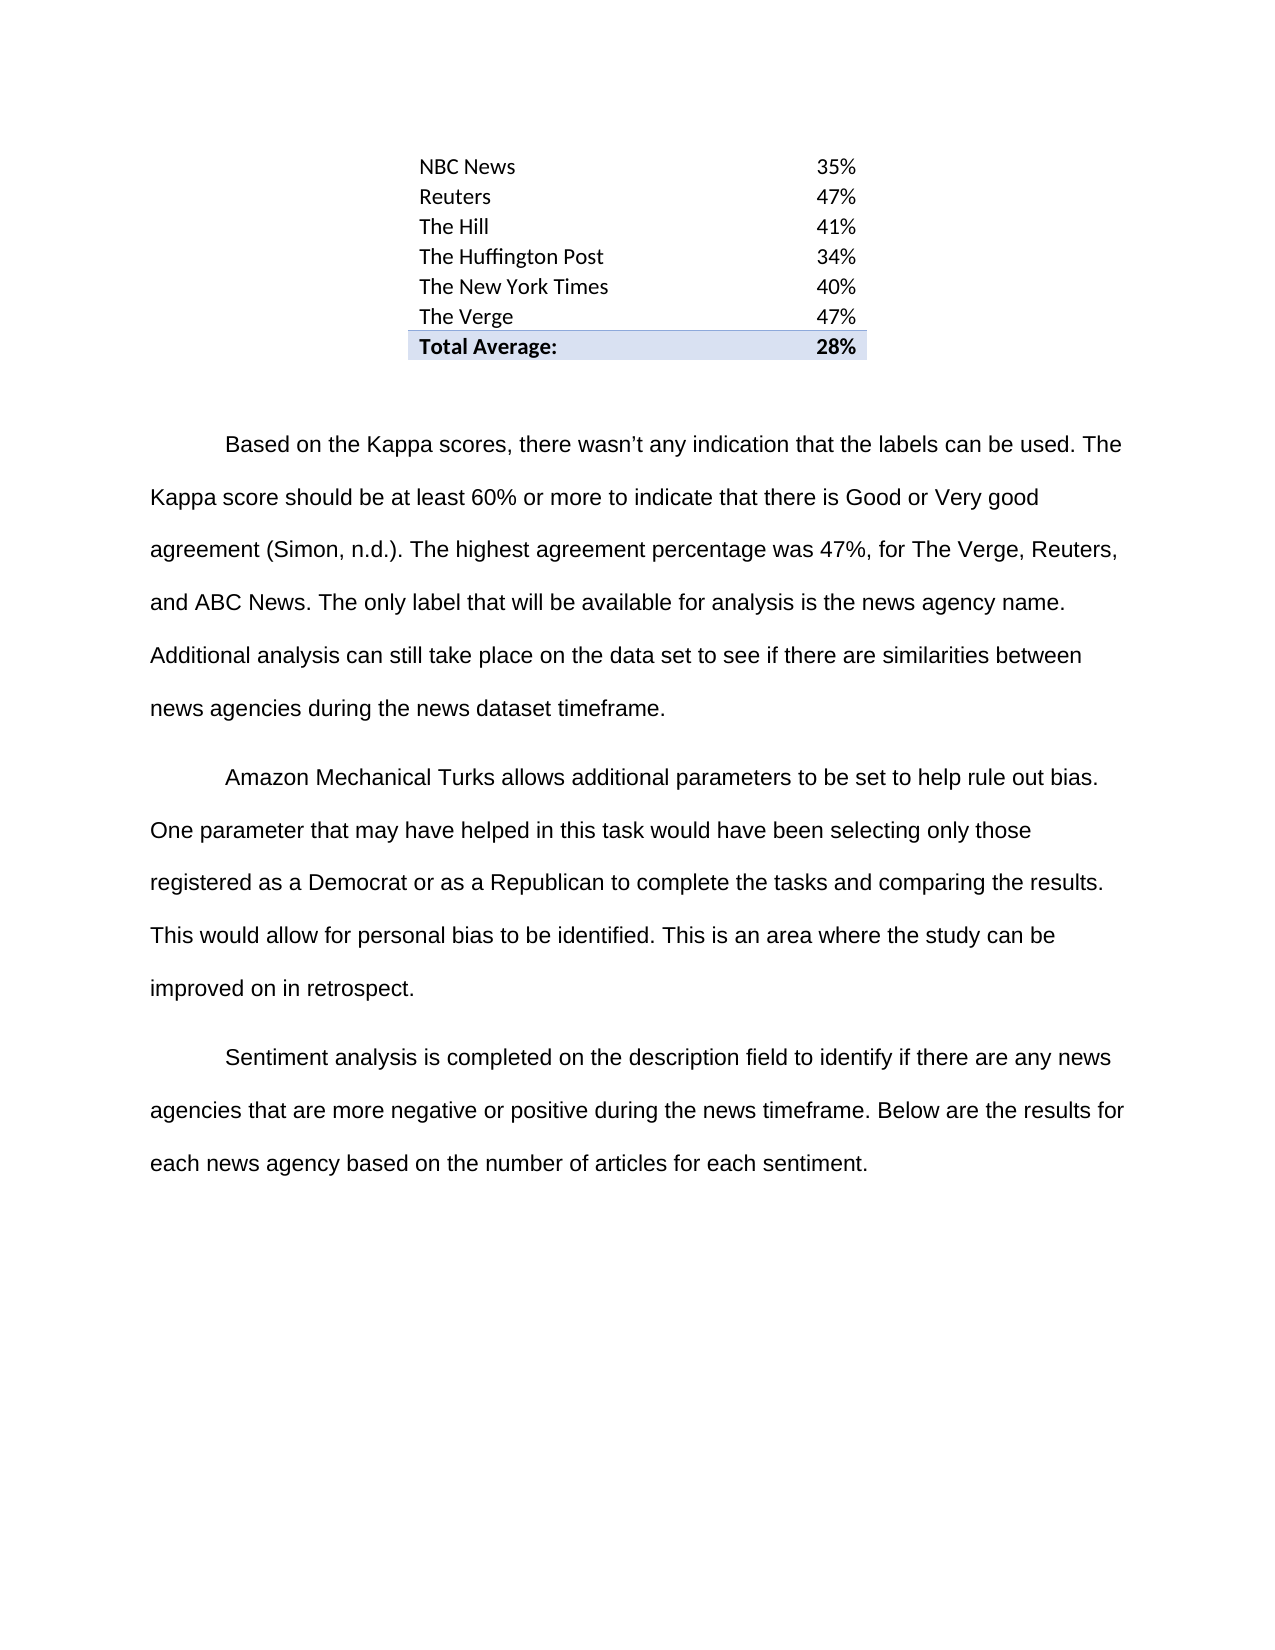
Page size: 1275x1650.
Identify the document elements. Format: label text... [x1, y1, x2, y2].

table_cell The Verge [408, 300, 642, 330]
table_cell The Hill [408, 210, 642, 240]
table_cell The Huffington Post [408, 240, 642, 270]
table_cell 47% [642, 180, 867, 210]
table_cell 47% [642, 300, 867, 330]
table_cell 34% [642, 240, 867, 270]
text Amazon Mechanical Turks allows additional parameters to be set to help rule out bias. One parameter that may have helped in this task would have been selecting only those registered as a Democrat or as a Republican to complete the tasks and comparing the results. This would allow for personal bias to be identified. This is an area where the study can be improved on in retrospect. [150, 764, 1125, 1001]
table_cell 35% [642, 150, 867, 180]
table_cell 28% [642, 331, 867, 360]
table_cell Total Average: [408, 331, 642, 360]
table_cell Reuters [408, 180, 642, 210]
table_cell The New York Times [408, 270, 642, 300]
table_cell 41% [642, 210, 867, 240]
table_cell 40% [642, 270, 867, 300]
table_cell NBC News [408, 150, 642, 180]
text Sentiment analysis is completed on the description field to identify if there are any news agencies that are more negative or positive during the news timeframe. Below are the results for each news agency based on the number of articles for each sentiment. [150, 1044, 1125, 1176]
text Based on the Kappa scores, there wasn’t any indication that the labels can be used. The Kappa score should be at least 60% or more to indicate that there is Good or Very good agreement (Simon, n.d.). The highest agreement percentage was 47%, for The Verge, Reuters, and ABC News. The only label that will be available for analysis is the news agency name. Additional analysis can still take place on the data set to see if there are similarities between news agencies during the news dataset timeframe. [150, 431, 1125, 721]
